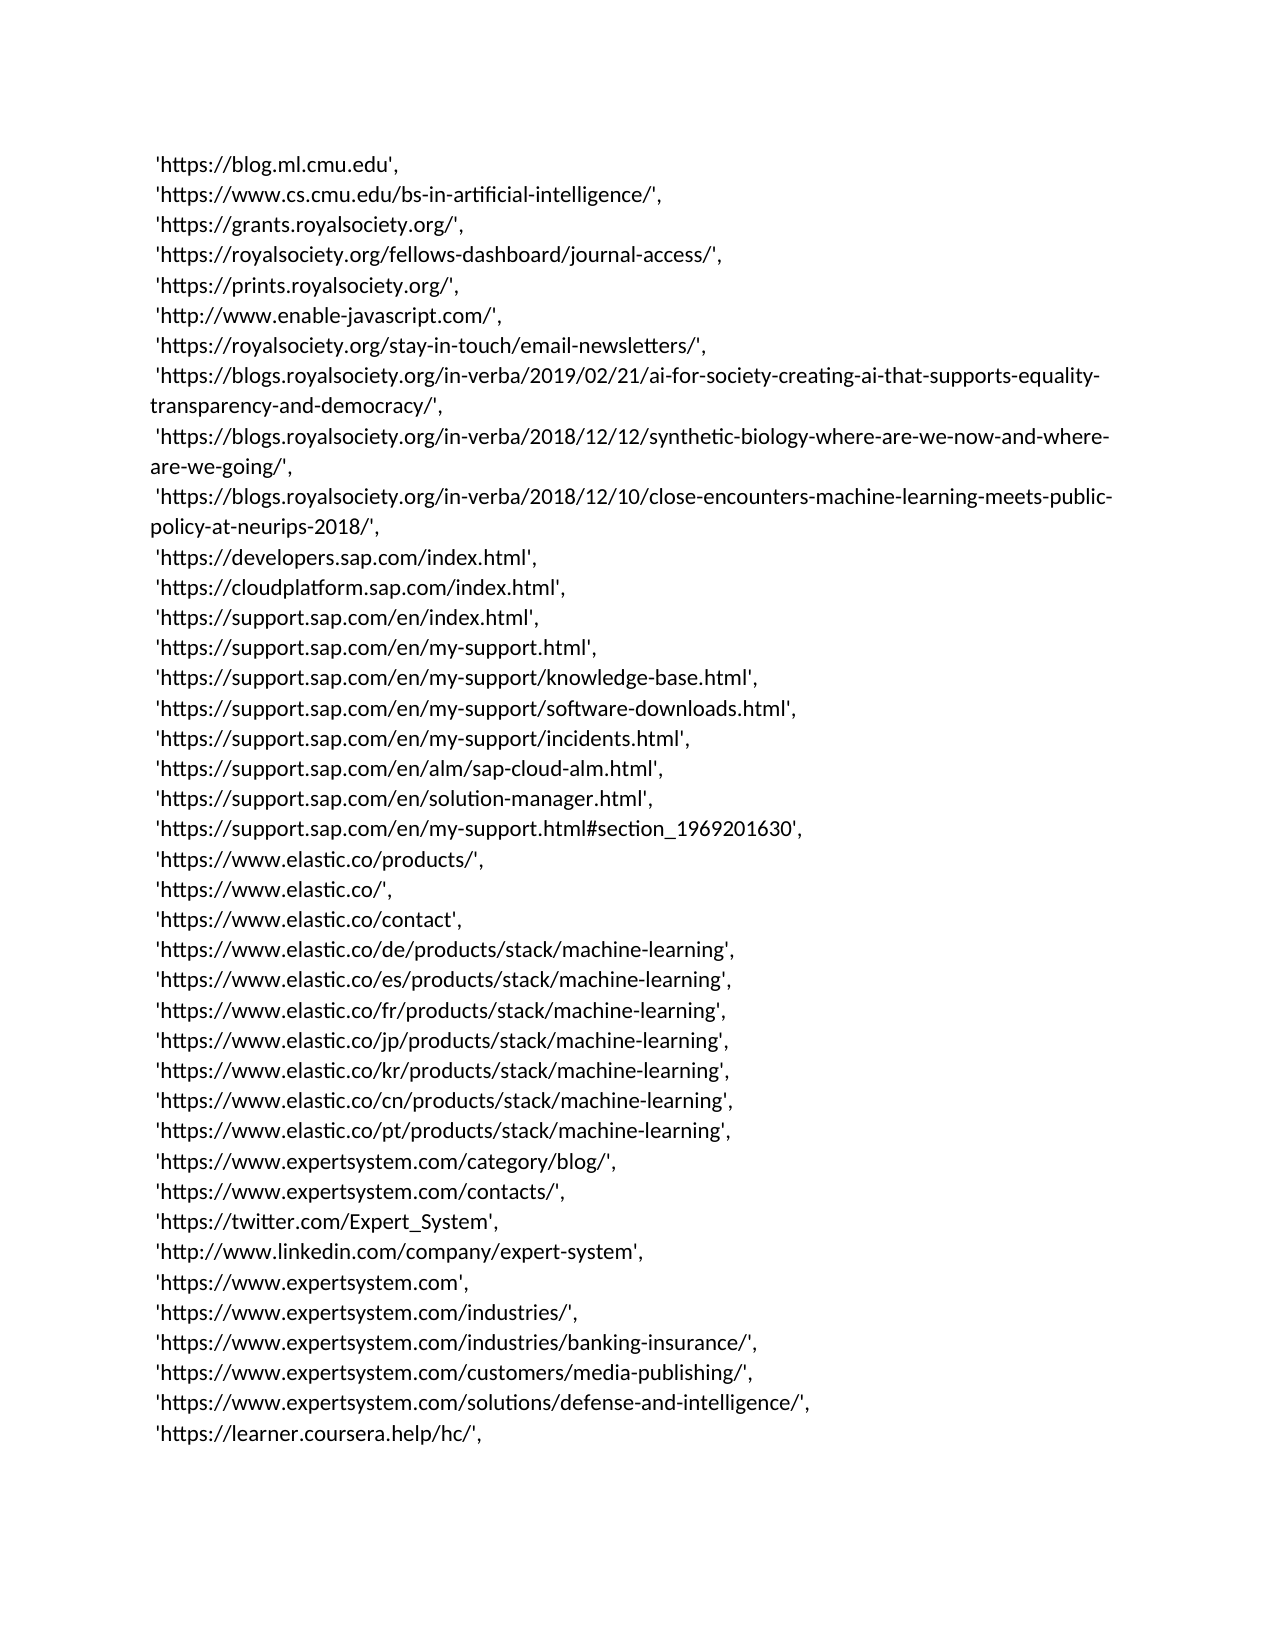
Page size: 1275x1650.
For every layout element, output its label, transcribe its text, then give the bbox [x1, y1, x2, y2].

text 'https://support.sap.com/en/my-support.html', [150, 633, 1125, 661]
text 'https://www.expertsystem.com/solutions/defense-and-intelligence/', [150, 1388, 1125, 1417]
text 'https://www.expertsystem.com/industries/banking-insurance/', [150, 1328, 1125, 1356]
text 'https://www.expertsystem.com/customers/media-publishing/', [150, 1358, 1125, 1386]
text 'http://www.linkedin.com/company/expert-system', [150, 1237, 1125, 1266]
text 'https://www.elastic.co/kr/products/stack/machine-learning', [150, 1056, 1125, 1084]
text 'https://www.elastic.co/de/products/stack/machine-learning', [150, 935, 1125, 963]
text 'https://www.elastic.co/', [150, 875, 1125, 903]
text 'https://support.sap.com/en/my-support/knowledge-base.html', [150, 663, 1125, 692]
text 'https://www.elastic.co/pt/products/stack/machine-learning', [150, 1117, 1125, 1145]
text 'https://support.sap.com/en/index.html', [150, 603, 1125, 631]
text 'https://www.elastic.co/es/products/stack/machine-learning', [150, 966, 1125, 994]
text 'https://support.sap.com/en/alm/sap-cloud-alm.html', [150, 754, 1125, 782]
text 'https://learner.coursera.help/hc/', [150, 1419, 1125, 1447]
text 'https://support.sap.com/en/my-support/incidents.html', [150, 724, 1125, 752]
text 'https://twitter.com/Expert_System', [150, 1207, 1125, 1235]
text 'https://www.elastic.co/products/', [150, 845, 1125, 873]
text 'https://royalsociety.org/fellows-dashboard/journal-access/', [150, 241, 1125, 269]
text 'https://grants.royalsociety.org/', [150, 210, 1125, 238]
text 'https://www.elastic.co/contact', [150, 905, 1125, 933]
text 'https://blogs.royalsociety.org/in-verba/2018/12/10/close-encounters-machine-learning-meets-public-policy-at-neurips-2018/', [150, 482, 1125, 541]
text 'https://support.sap.com/en/my-support.html#section_1969201630', [150, 814, 1125, 843]
text 'https://www.elastic.co/cn/products/stack/machine-learning', [150, 1086, 1125, 1114]
text 'https://blogs.royalsociety.org/in-verba/2018/12/12/synthetic-biology-where-are-we-now-and-where-are-we-going/', [150, 422, 1125, 480]
text 'https://www.expertsystem.com/category/blog/', [150, 1147, 1125, 1175]
text 'https://www.cs.cmu.edu/bs-in-artificial-intelligence/', [150, 180, 1125, 208]
text 'https://www.elastic.co/fr/products/stack/machine-learning', [150, 996, 1125, 1024]
text 'https://www.expertsystem.com/contacts/', [150, 1177, 1125, 1205]
text 'https://cloudplatform.sap.com/index.html', [150, 573, 1125, 601]
text 'https://blogs.royalsociety.org/in-verba/2019/02/21/ai-for-society-creating-ai-that-supports-equality-transparency-and-democracy/', [150, 361, 1125, 420]
text 'http://www.enable-javascript.com/', [150, 301, 1125, 329]
text 'https://support.sap.com/en/solution-manager.html', [150, 784, 1125, 812]
text 'https://blog.ml.cmu.edu', [150, 150, 1125, 178]
text 'https://prints.royalsociety.org/', [150, 271, 1125, 299]
text 'https://developers.sap.com/index.html', [150, 543, 1125, 571]
text 'https://www.expertsystem.com', [150, 1268, 1125, 1296]
text 'https://royalsociety.org/stay-in-touch/email-newsletters/', [150, 331, 1125, 359]
text 'https://www.expertsystem.com/industries/', [150, 1298, 1125, 1326]
text 'https://www.elastic.co/jp/products/stack/machine-learning', [150, 1026, 1125, 1054]
text 'https://support.sap.com/en/my-support/software-downloads.html', [150, 694, 1125, 722]
